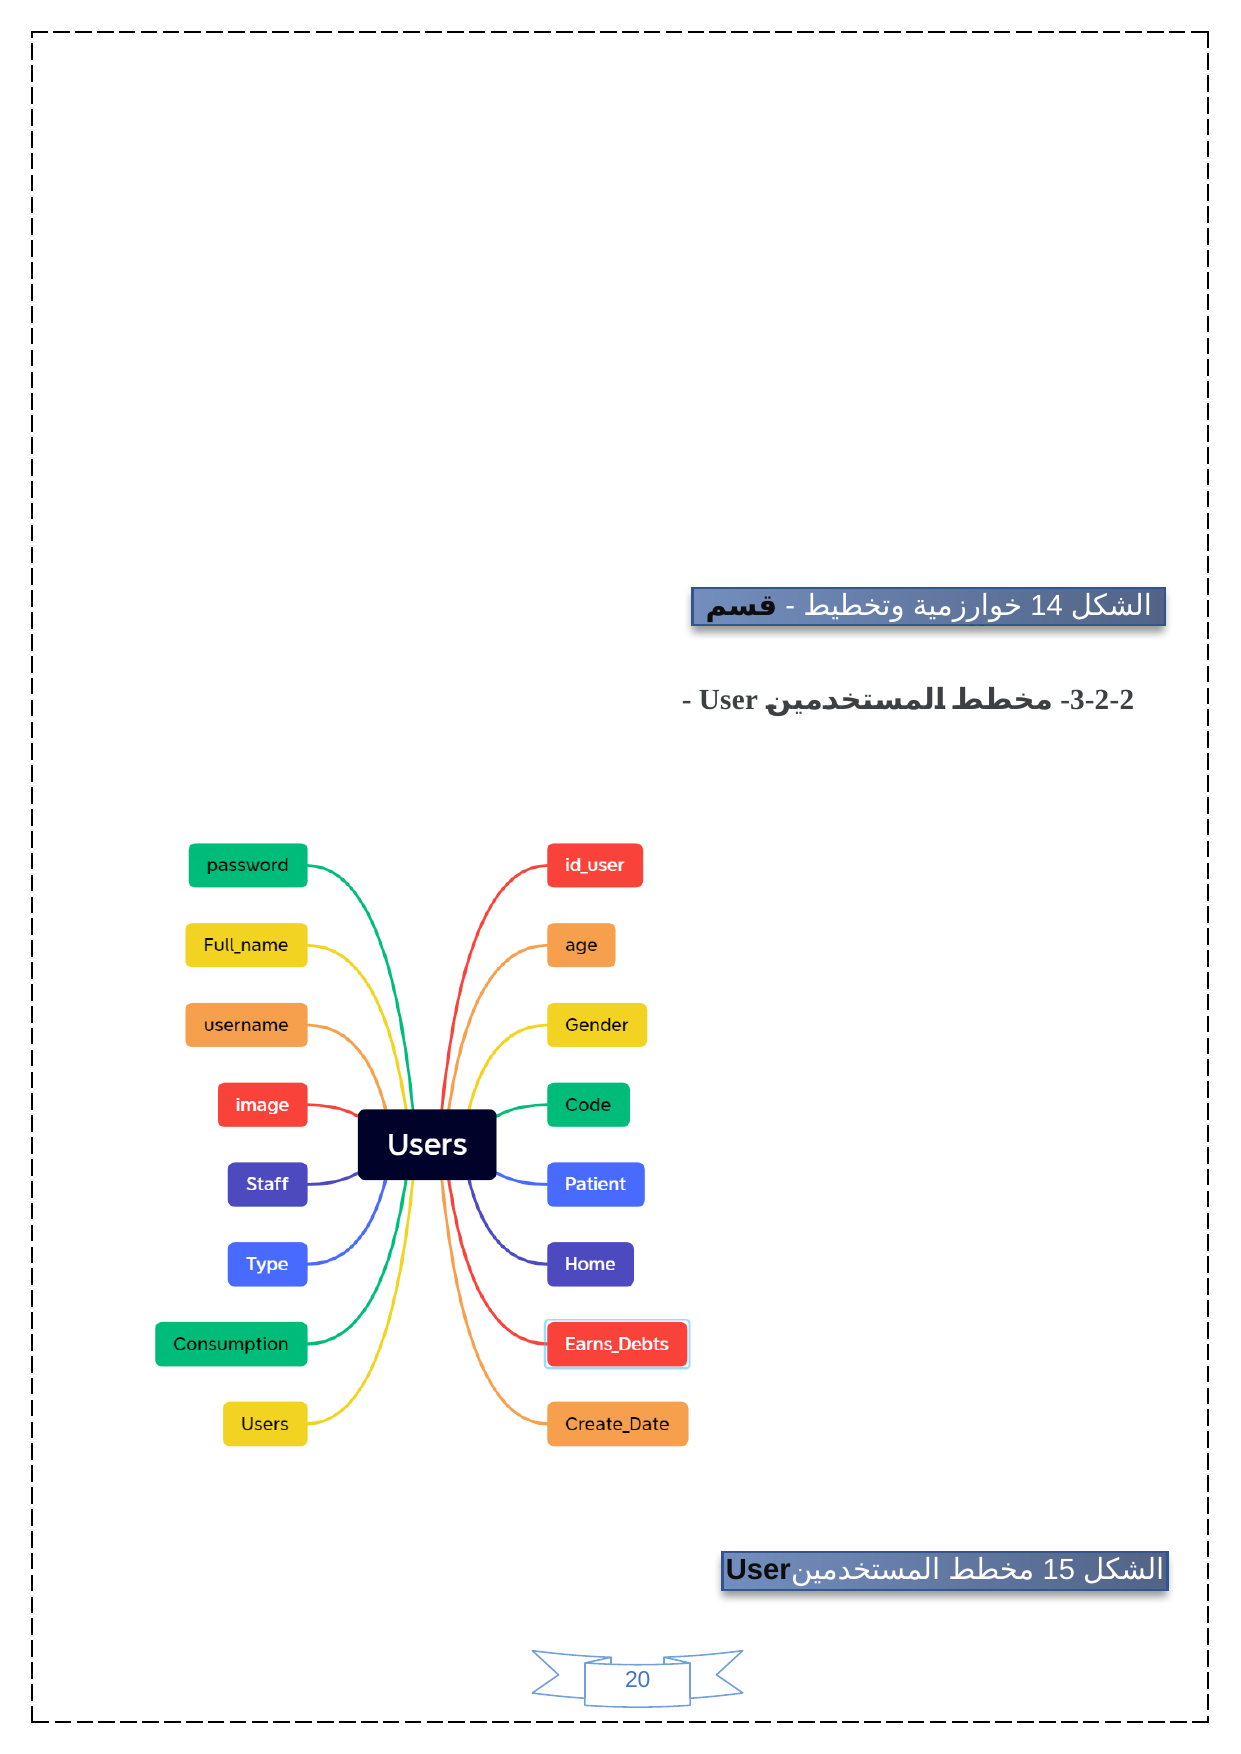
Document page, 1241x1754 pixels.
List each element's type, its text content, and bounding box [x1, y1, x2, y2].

picture [101, 819, 760, 1478]
text 3-2-2- مخطط المستخدمين User - [141, 682, 1134, 716]
